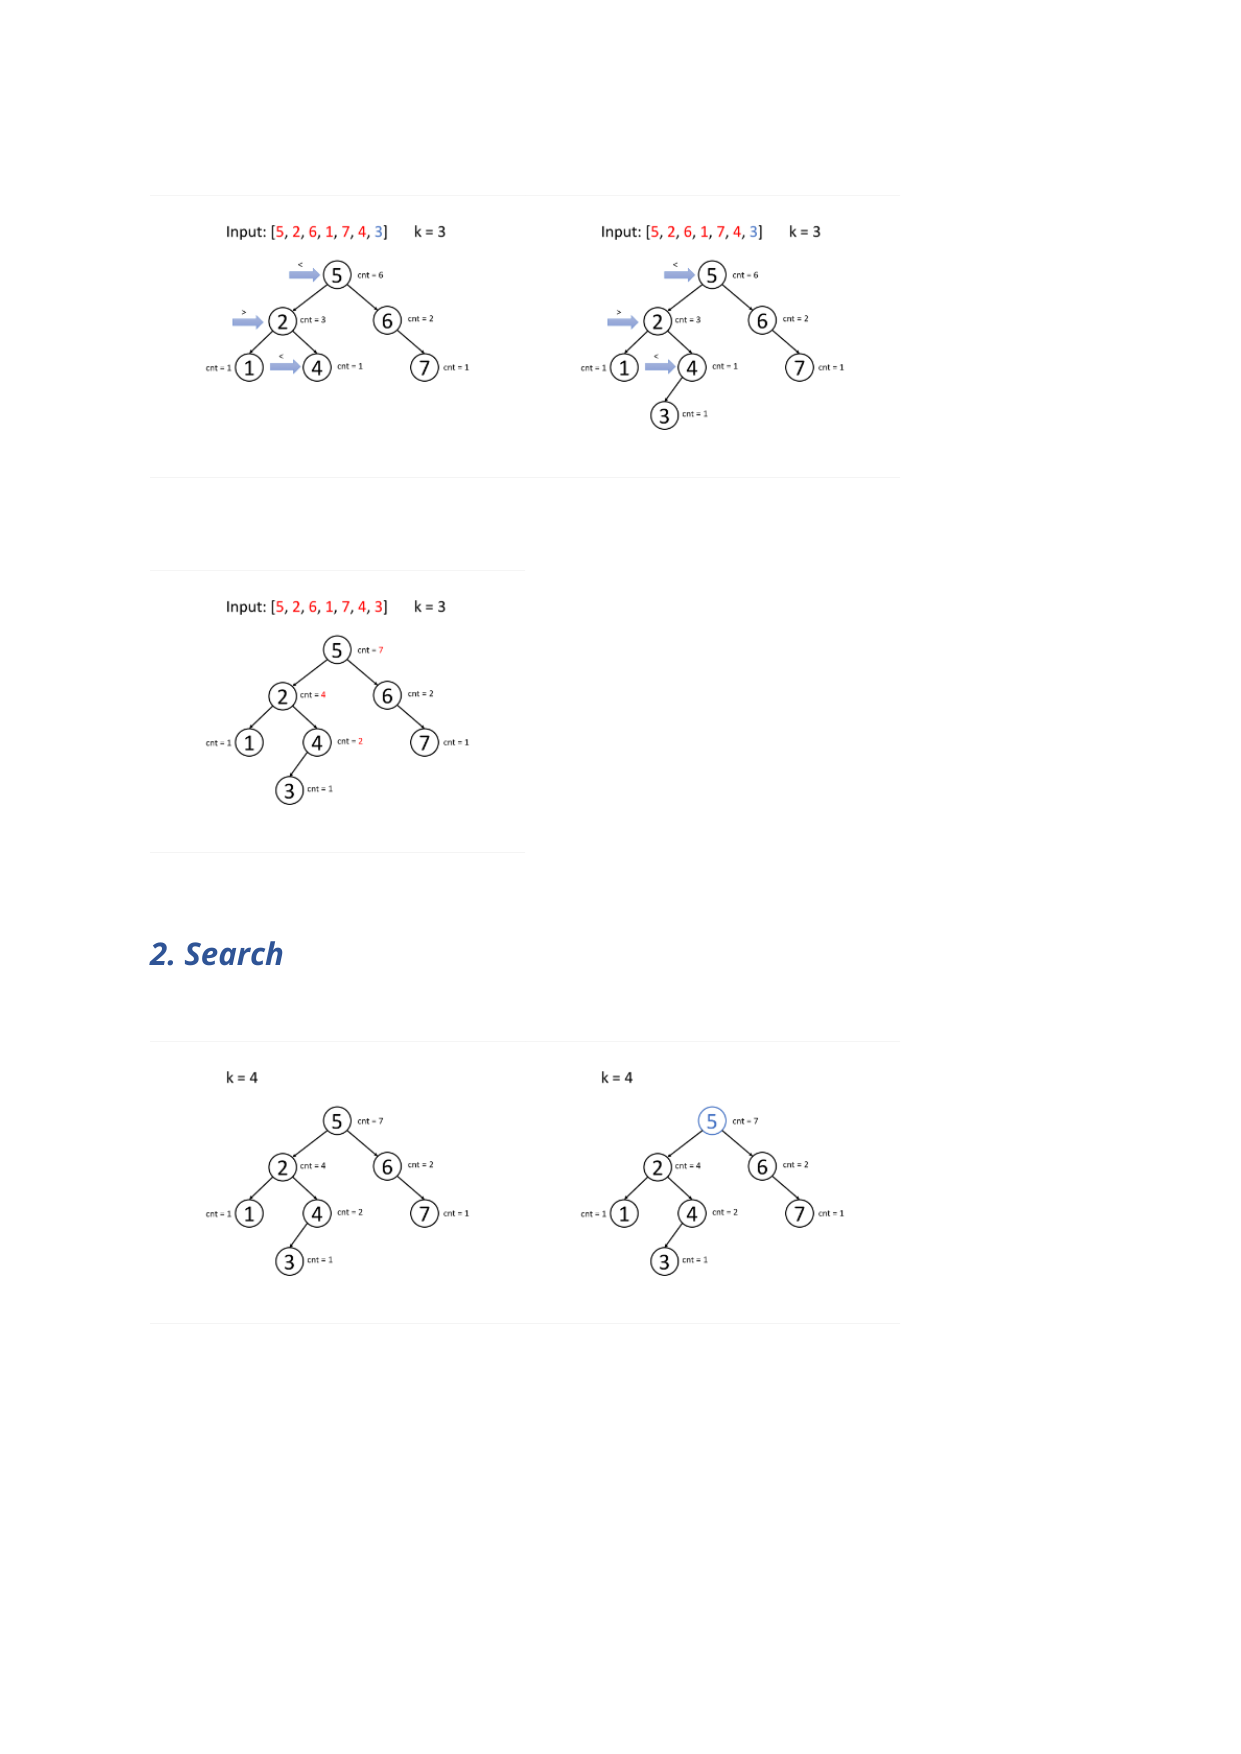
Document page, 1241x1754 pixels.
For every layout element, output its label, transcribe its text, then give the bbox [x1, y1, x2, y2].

subtitle 2. Search [150, 932, 1090, 974]
picture [150, 995, 901, 1371]
picture [150, 150, 901, 900]
